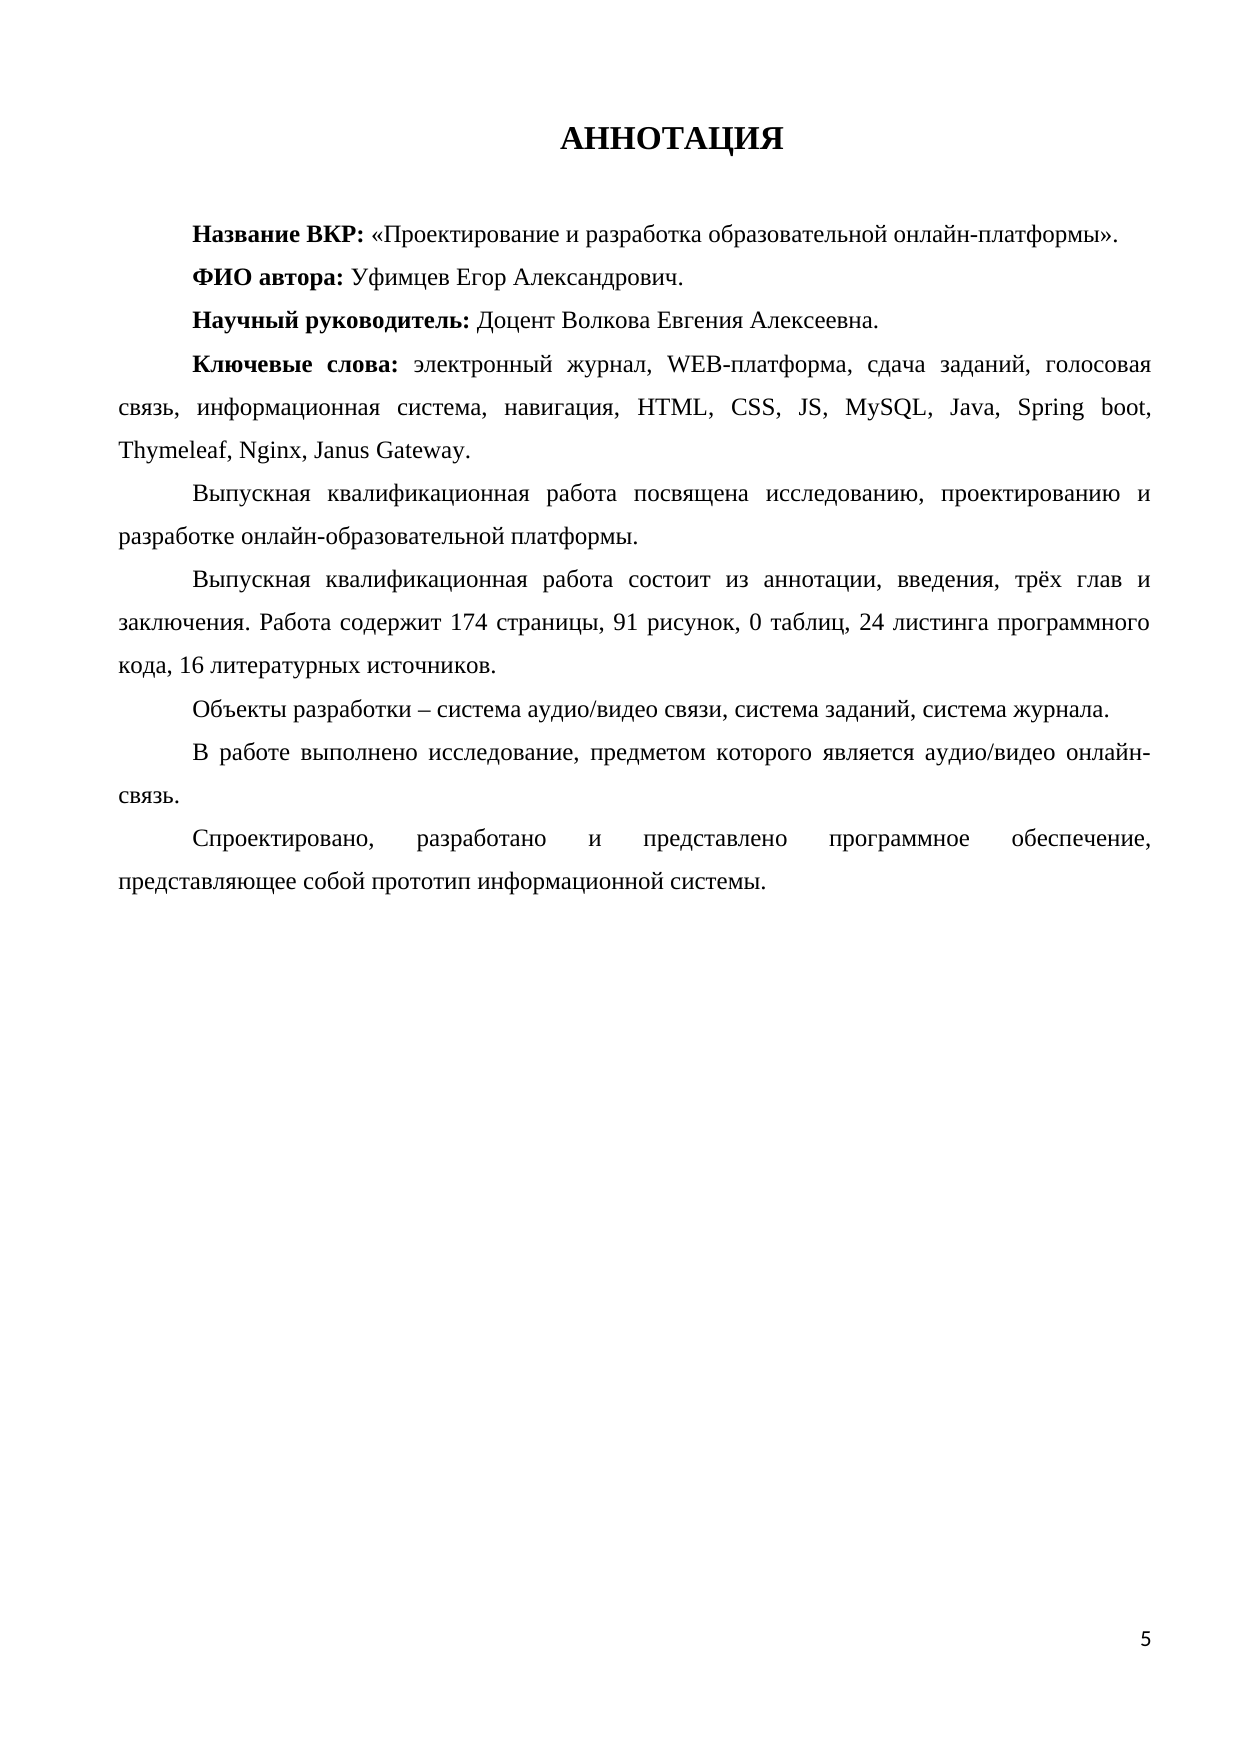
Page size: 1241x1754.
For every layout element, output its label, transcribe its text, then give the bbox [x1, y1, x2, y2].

text Научный руководитель: Доцент Волкова Евгения Алексеевна. [118, 306, 1152, 334]
text Ключевые слова: электронный журнал, WEB-платформа, сдача заданий, голосовая связь, информационная система, навигация, HTML, CSS, JS, MySQL, Java, Spring boot, Thymeleaf, Nginx, Janus Gateway. [118, 349, 1152, 464]
text ФИО автора: Уфимцев Егор Александрович. [118, 262, 1152, 291]
text Объекты разработки – система аудио/видео связи, система заданий, система журнала. [118, 694, 1152, 722]
text Выпускная квалификационная работа посвящена исследованию, проектированию и разработке онлайн-образовательной платформы. [118, 478, 1152, 550]
text Спроектировано, разработано и представлено программное обеспечение, представляющее собой прототип информационной системы. [118, 823, 1152, 895]
text В работе выполнено исследование, предметом которого является аудио/видео онлайн-связь. [118, 737, 1152, 809]
text АННОТАЦИЯ [118, 118, 1152, 156]
text Название ВКР: «Проектирование и разработка образовательной онлайн-платформы». [118, 219, 1152, 248]
text Выпускная квалификационная работа состоит из аннотации, введения, трёх глав и заключения. Работа содержит 174 страницы, 91 рисунок, 0 таблиц, 24 листинга программного кода, 16 литературных источников. [118, 564, 1152, 679]
